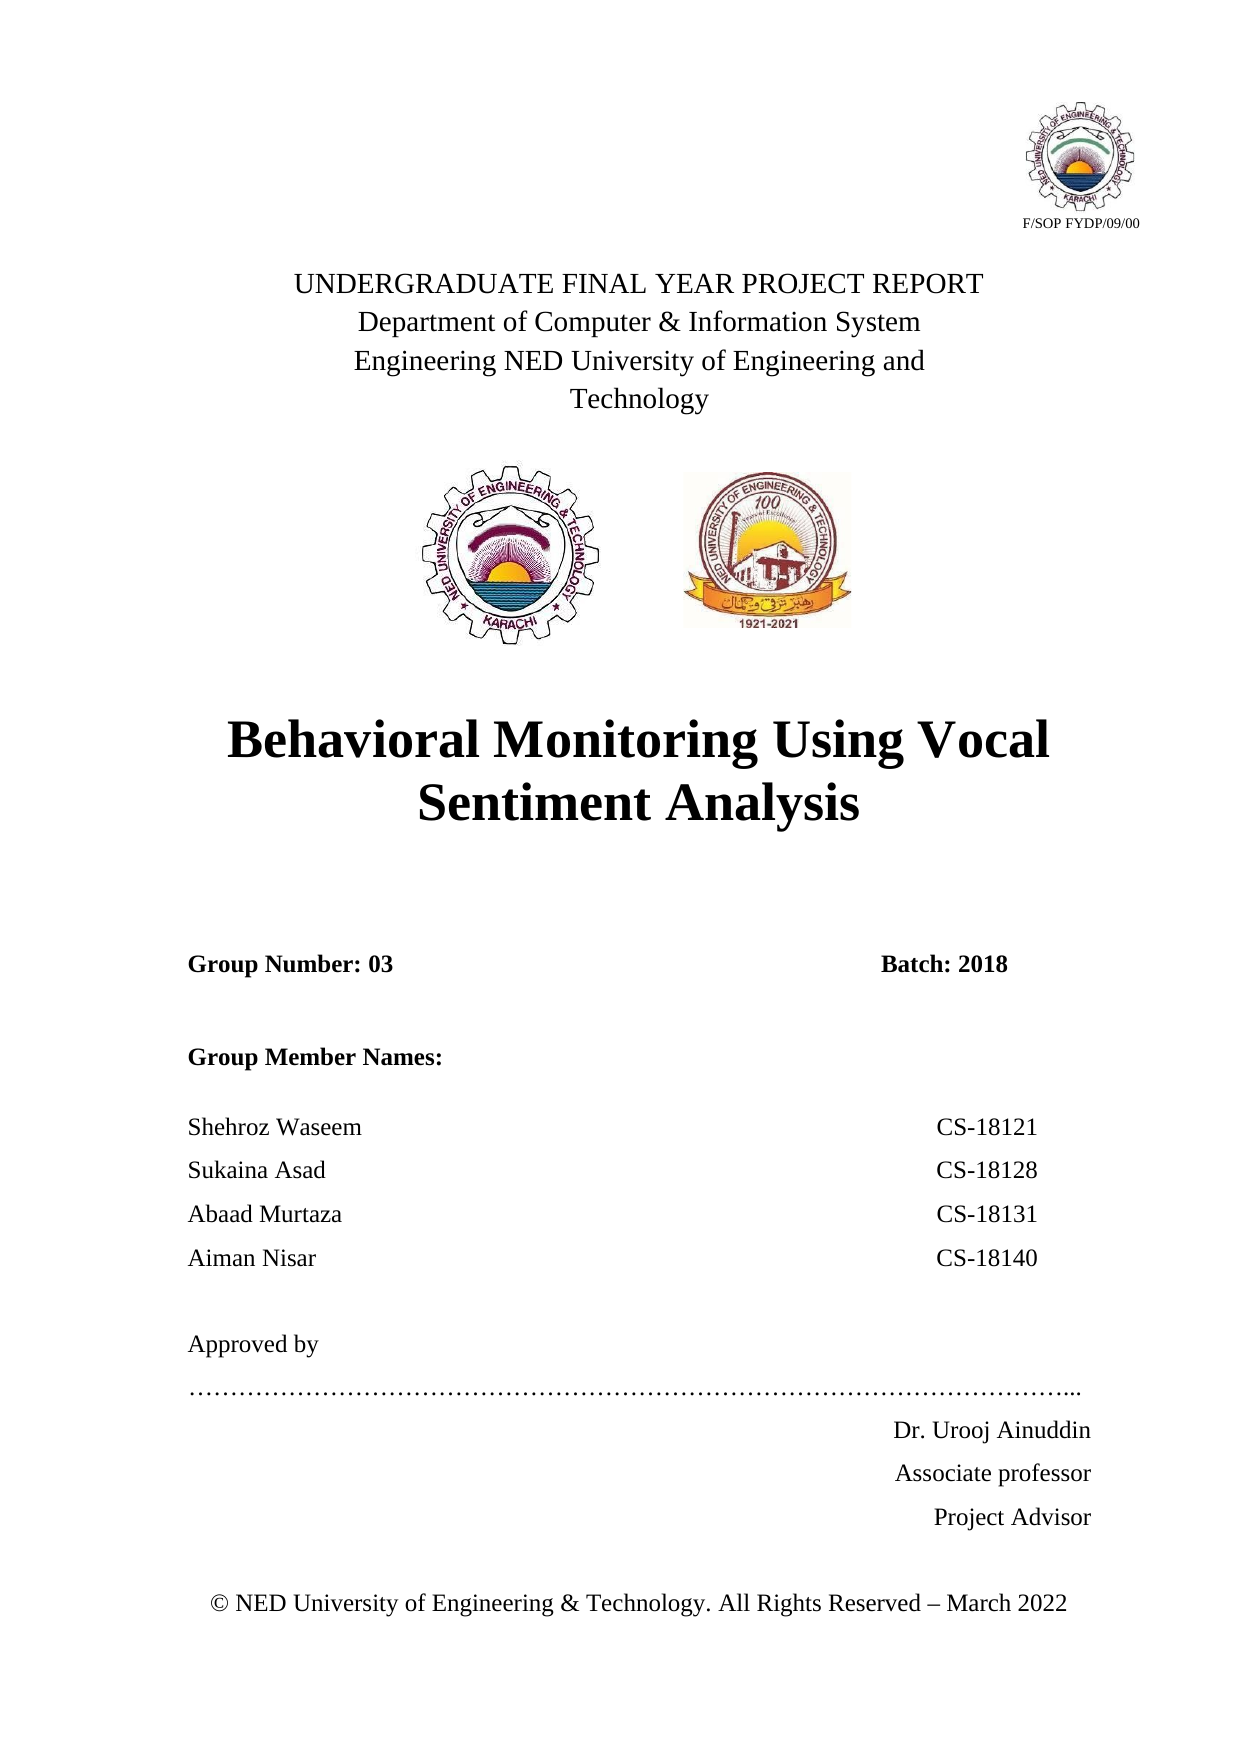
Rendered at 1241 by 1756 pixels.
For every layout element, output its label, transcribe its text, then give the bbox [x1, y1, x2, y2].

text ……………………………………………………………………………………………... [100, 1372, 1082, 1401]
text Approved by [187, 1329, 1155, 1358]
text Department of Computer & Information System Engineering NED University of Engineering and Technology [283, 304, 995, 415]
picture [415, 460, 601, 646]
text Sukaina Asad CS-18128 [187, 1155, 1155, 1184]
text F/SOP FYDP/09/00 [100, 215, 1139, 232]
text Group Member Names: [187, 1042, 1155, 1071]
text UNDERGRADUATE FINAL YEAR PROJECT REPORT [282, 266, 995, 299]
text Dr. Urooj Ainuddin Associate professor Project Advisor [893, 1415, 1091, 1530]
text Aiman Nisar CS-18140 [187, 1243, 1155, 1271]
subtitle Group Number: 03 Batch: 2018 [187, 949, 1155, 978]
picture [683, 472, 852, 628]
text © NED University of Engineering & Technology. All Rights Reserved – March 2022 [209, 1588, 1068, 1617]
text Shehroz Waseem CS-18121 [187, 1112, 1155, 1141]
text Abaad Murtaza CS-18131 [187, 1199, 1155, 1228]
title Behavioral Monitoring Using Vocal Sentiment Analysis [209, 707, 1068, 832]
picture [1025, 102, 1137, 214]
